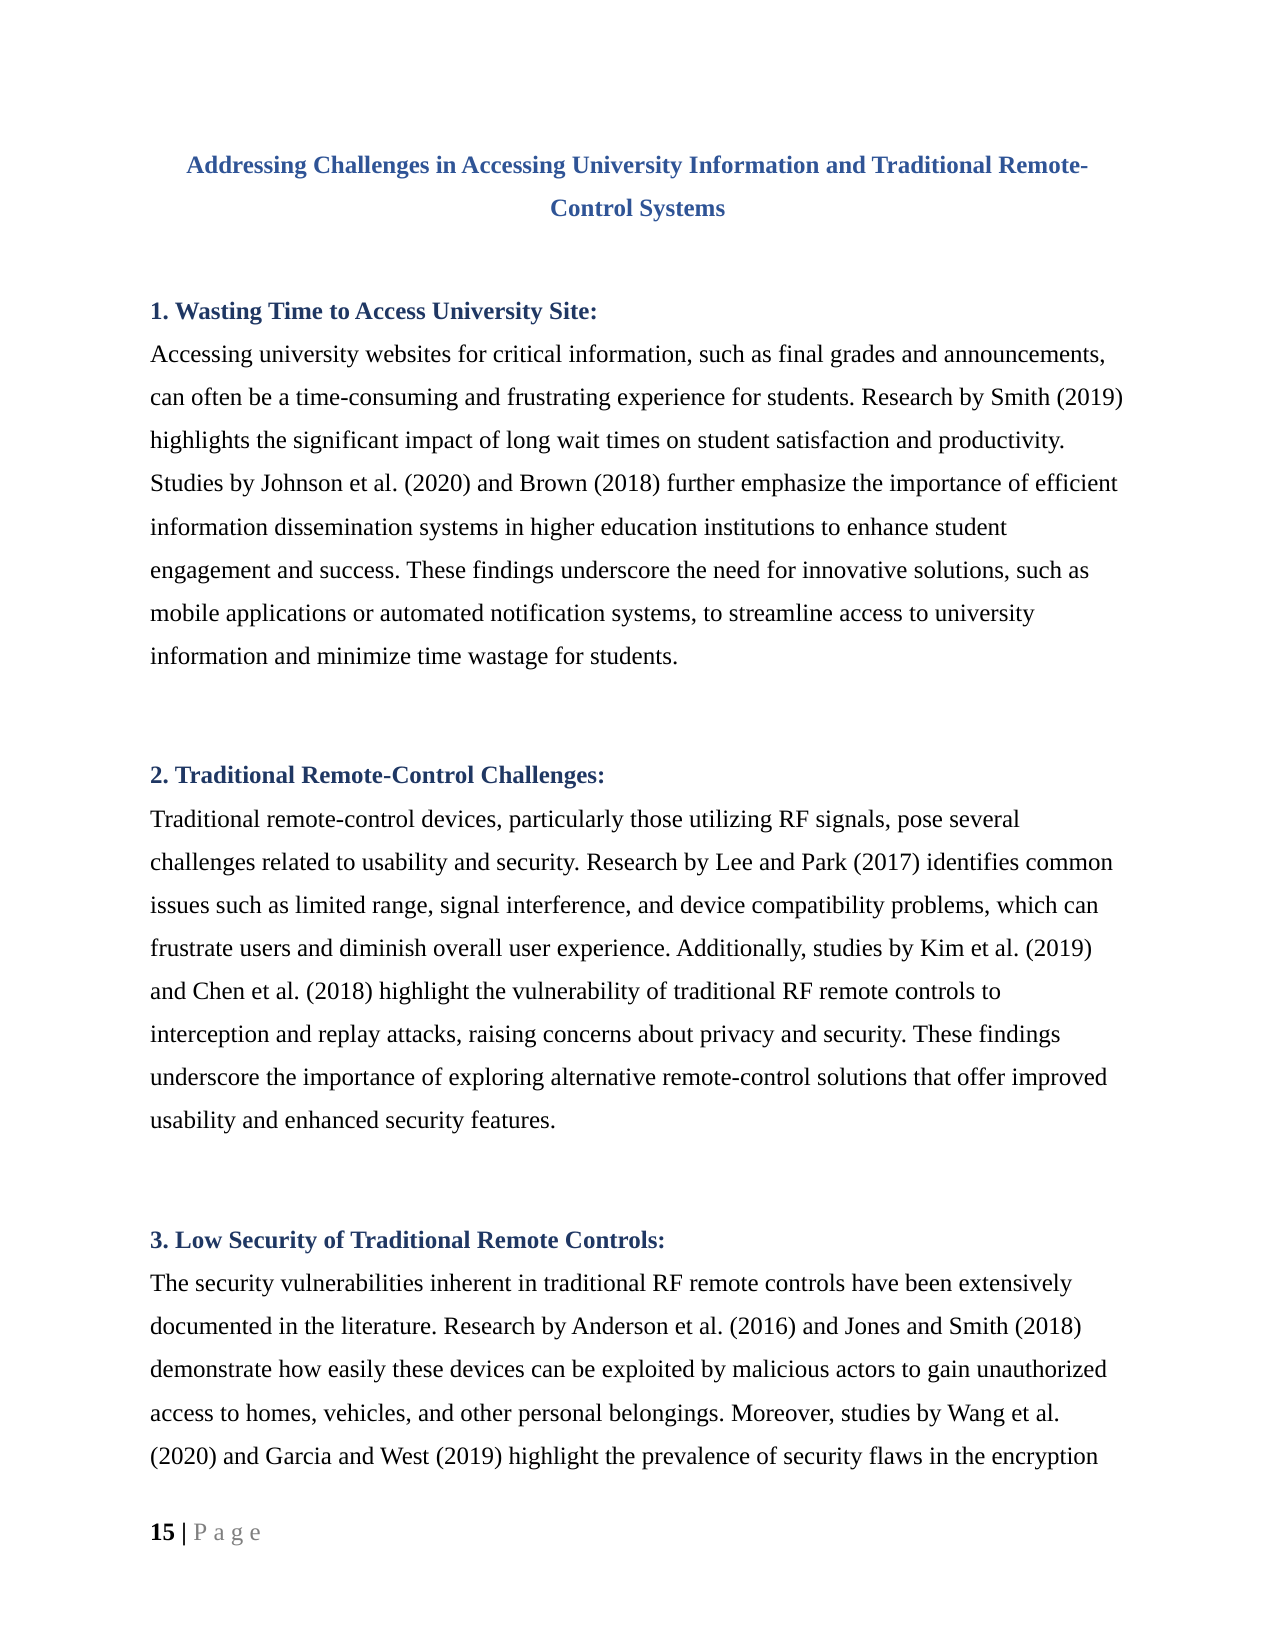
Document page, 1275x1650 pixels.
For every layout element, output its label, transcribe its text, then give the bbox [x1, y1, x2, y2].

subtitle 1. Wasting Time to Access University Site: [150, 296, 1125, 325]
text Traditional remote-control devices, particularly those utilizing RF signals, pose several challenges related to usability and security. Research by Lee and Park (2017) identifies common issues such as limited range, signal interference, and device compatibility problems, which can frustrate users and diminish overall user experience. Additionally, studies by Kim et al. (2019) and Chen et al. (2018) highlight the vulnerability of traditional RF remote controls to interception and replay attacks, raising concerns about privacy and security. These findings underscore the importance of exploring alternative remote-control solutions that offer improved usability and enhanced security features. [150, 804, 1125, 1134]
subtitle 2. Traditional Remote-Control Challenges: [150, 761, 1125, 789]
subtitle 3. Low Security of Traditional Remote Controls: [150, 1225, 1125, 1254]
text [150, 1268, 1125, 1469]
text Accessing university websites for critical information, such as final grades and announcements, can often be a time-consuming and frustrating experience for students. Research by Smith (2019) highlights the significant impact of long wait times on student satisfaction and productivity. Studies by Johnson et al. (2020) and Brown (2018) further emphasize the importance of efficient information dissemination systems in higher education institutions to enhance student engagement and success. These findings underscore the need for innovative solutions, such as mobile applications or automated notification systems, to streamline access to university information and minimize time wastage for students. [150, 339, 1125, 670]
subtitle Addressing Challenges in Accessing University Information and Traditional Remote-Control Systems [150, 150, 1125, 222]
